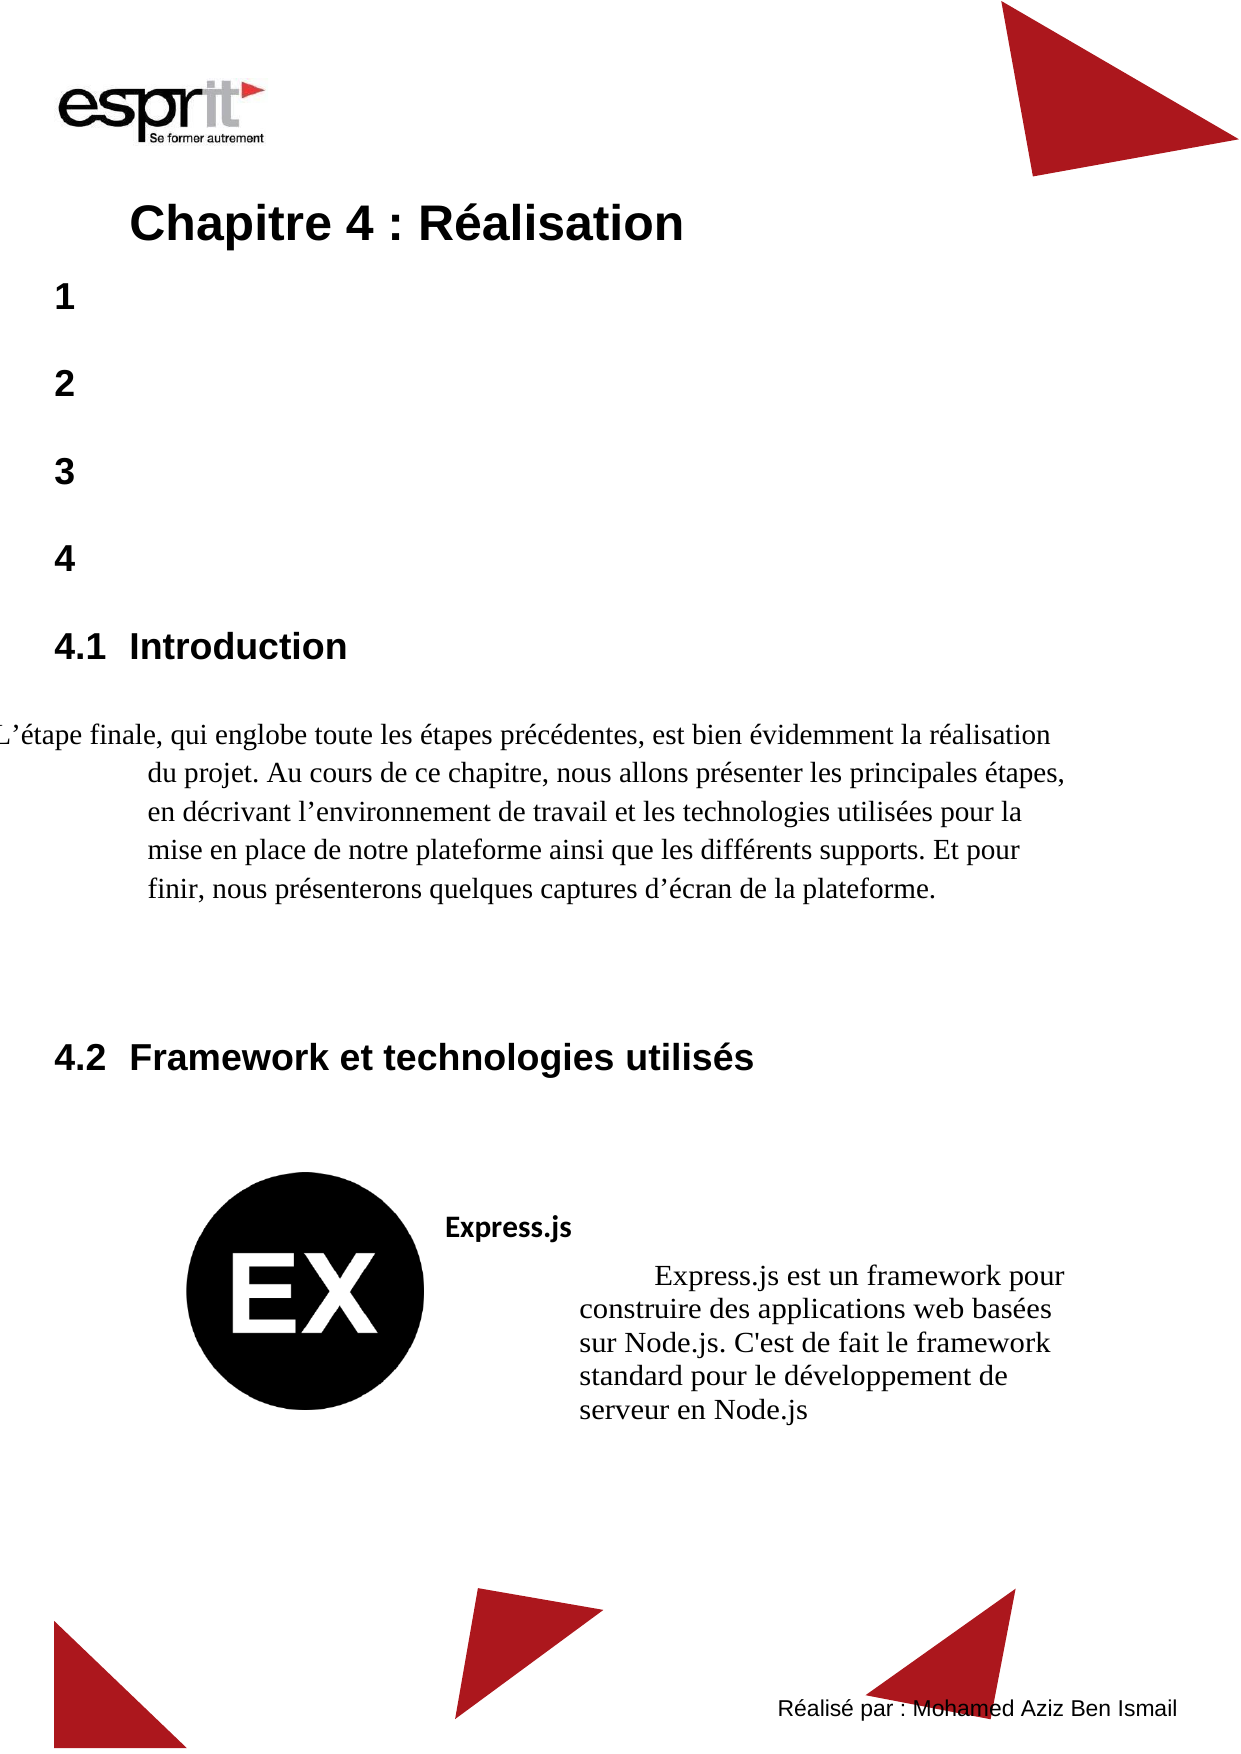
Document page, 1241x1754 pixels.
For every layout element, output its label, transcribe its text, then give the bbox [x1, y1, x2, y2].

subtitle Introduction [54, 624, 1086, 667]
text Express.js est un framework pour construire des applications web basées sur Node.js. C'est de fait le framework standard pour le développement de serveur en Node.js [579, 1258, 1086, 1426]
picture [54, 78, 269, 146]
picture [186, 1172, 424, 1410]
text Express.js [438, 1207, 1086, 1245]
subtitle Chapitre 4 : Réalisation [129, 193, 1086, 251]
text L’étape finale, qui englobe toute les étapes précédentes, est bien évidemment la réalisation du projet. Au cours de ce chapitre, nous allons présenter les principales étapes, en décrivant l’environnement de travail et les technologies utilisées pour la mise en place de notre plateforme ainsi que les différents supports. Et pour finir, nous présenterons quelques captures d’écran de la plateforme. [0, 717, 1075, 904]
subtitle Framework et technologies utilisés [54, 1035, 1086, 1078]
